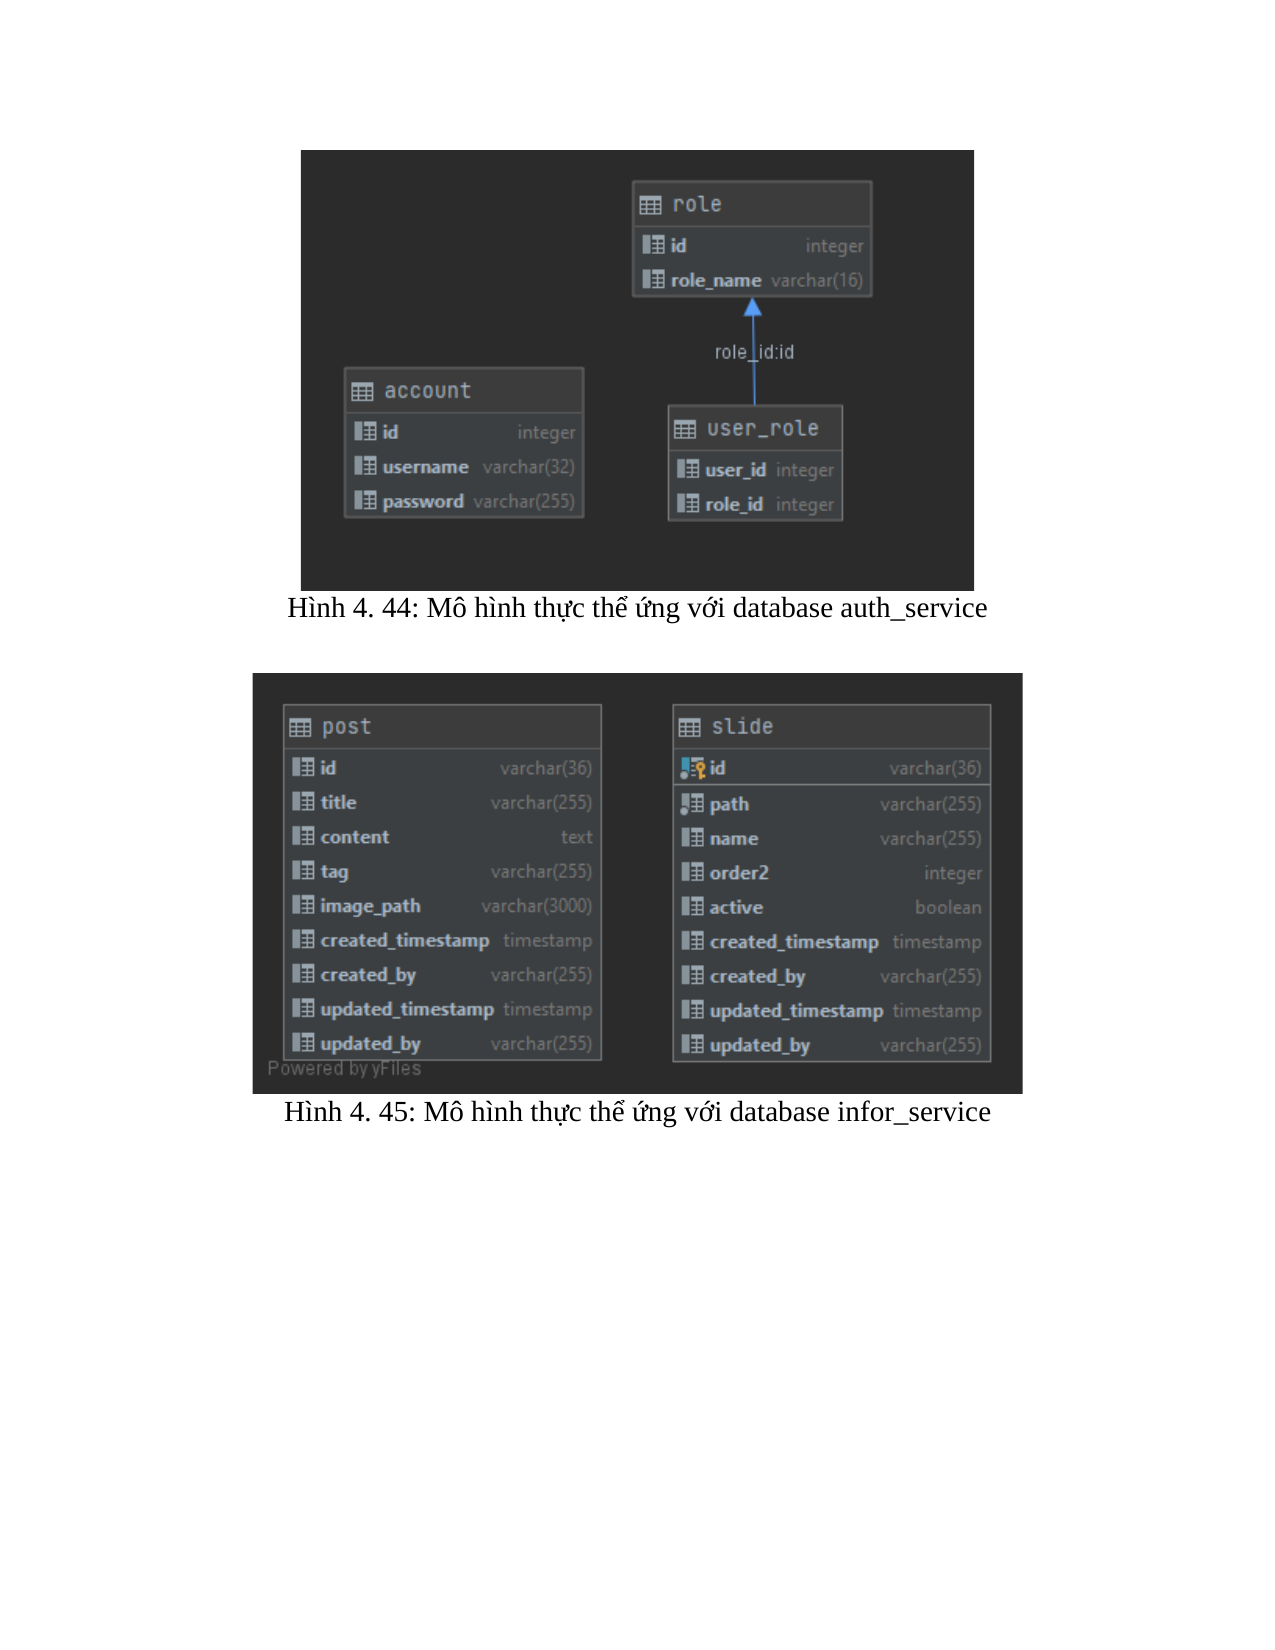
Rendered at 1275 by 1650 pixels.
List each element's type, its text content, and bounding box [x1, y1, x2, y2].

text Hình 4. 44: Mô hình thực thể ứng với database auth_service [150, 591, 1125, 624]
picture [300, 150, 975, 591]
picture [252, 673, 1023, 1094]
text Hình 4. 45: Mô hình thực thể ứng với database infor_service [150, 1094, 1125, 1127]
